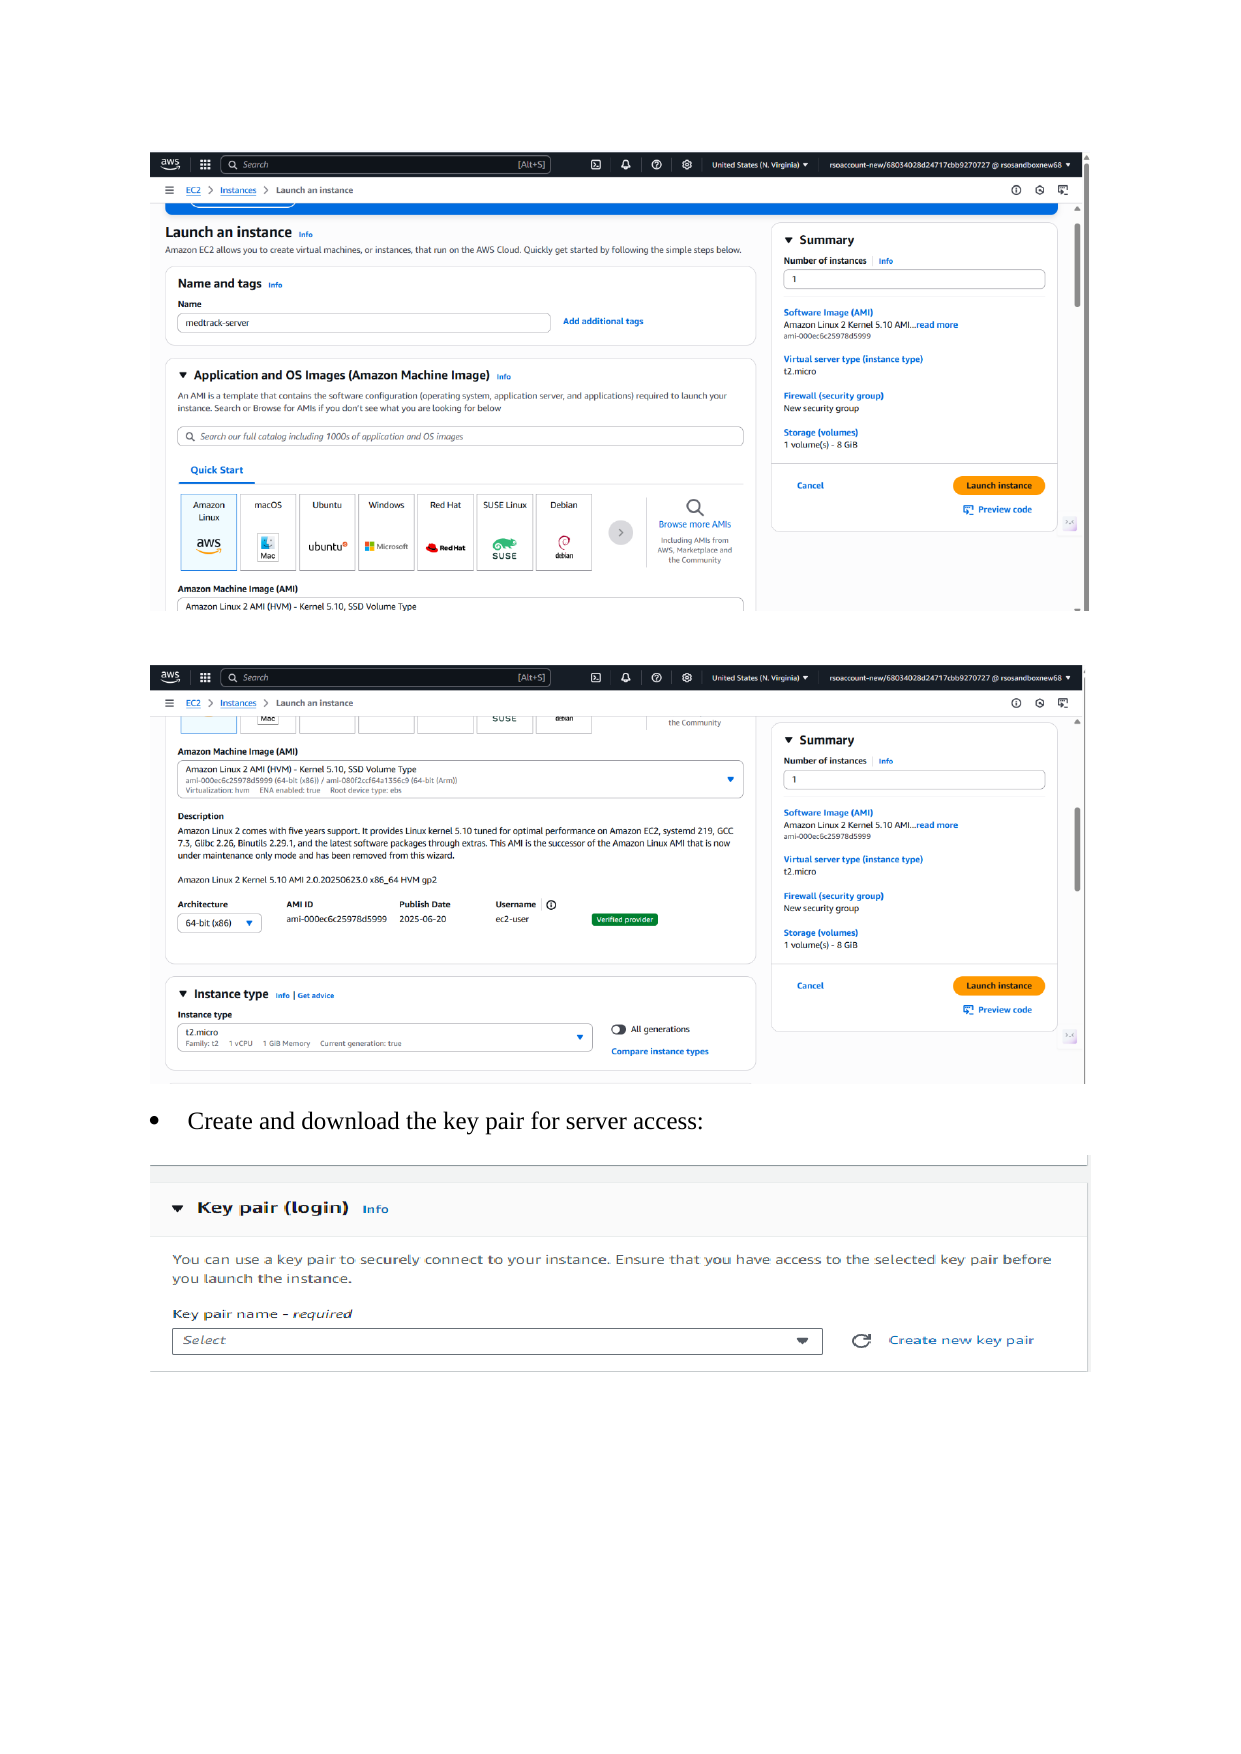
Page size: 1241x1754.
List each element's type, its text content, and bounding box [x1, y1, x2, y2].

picture [150, 1155, 1091, 1372]
list Create and download the key pair for server access: [150, 1106, 1090, 1134]
picture [150, 665, 1086, 1084]
picture [150, 150, 1090, 611]
